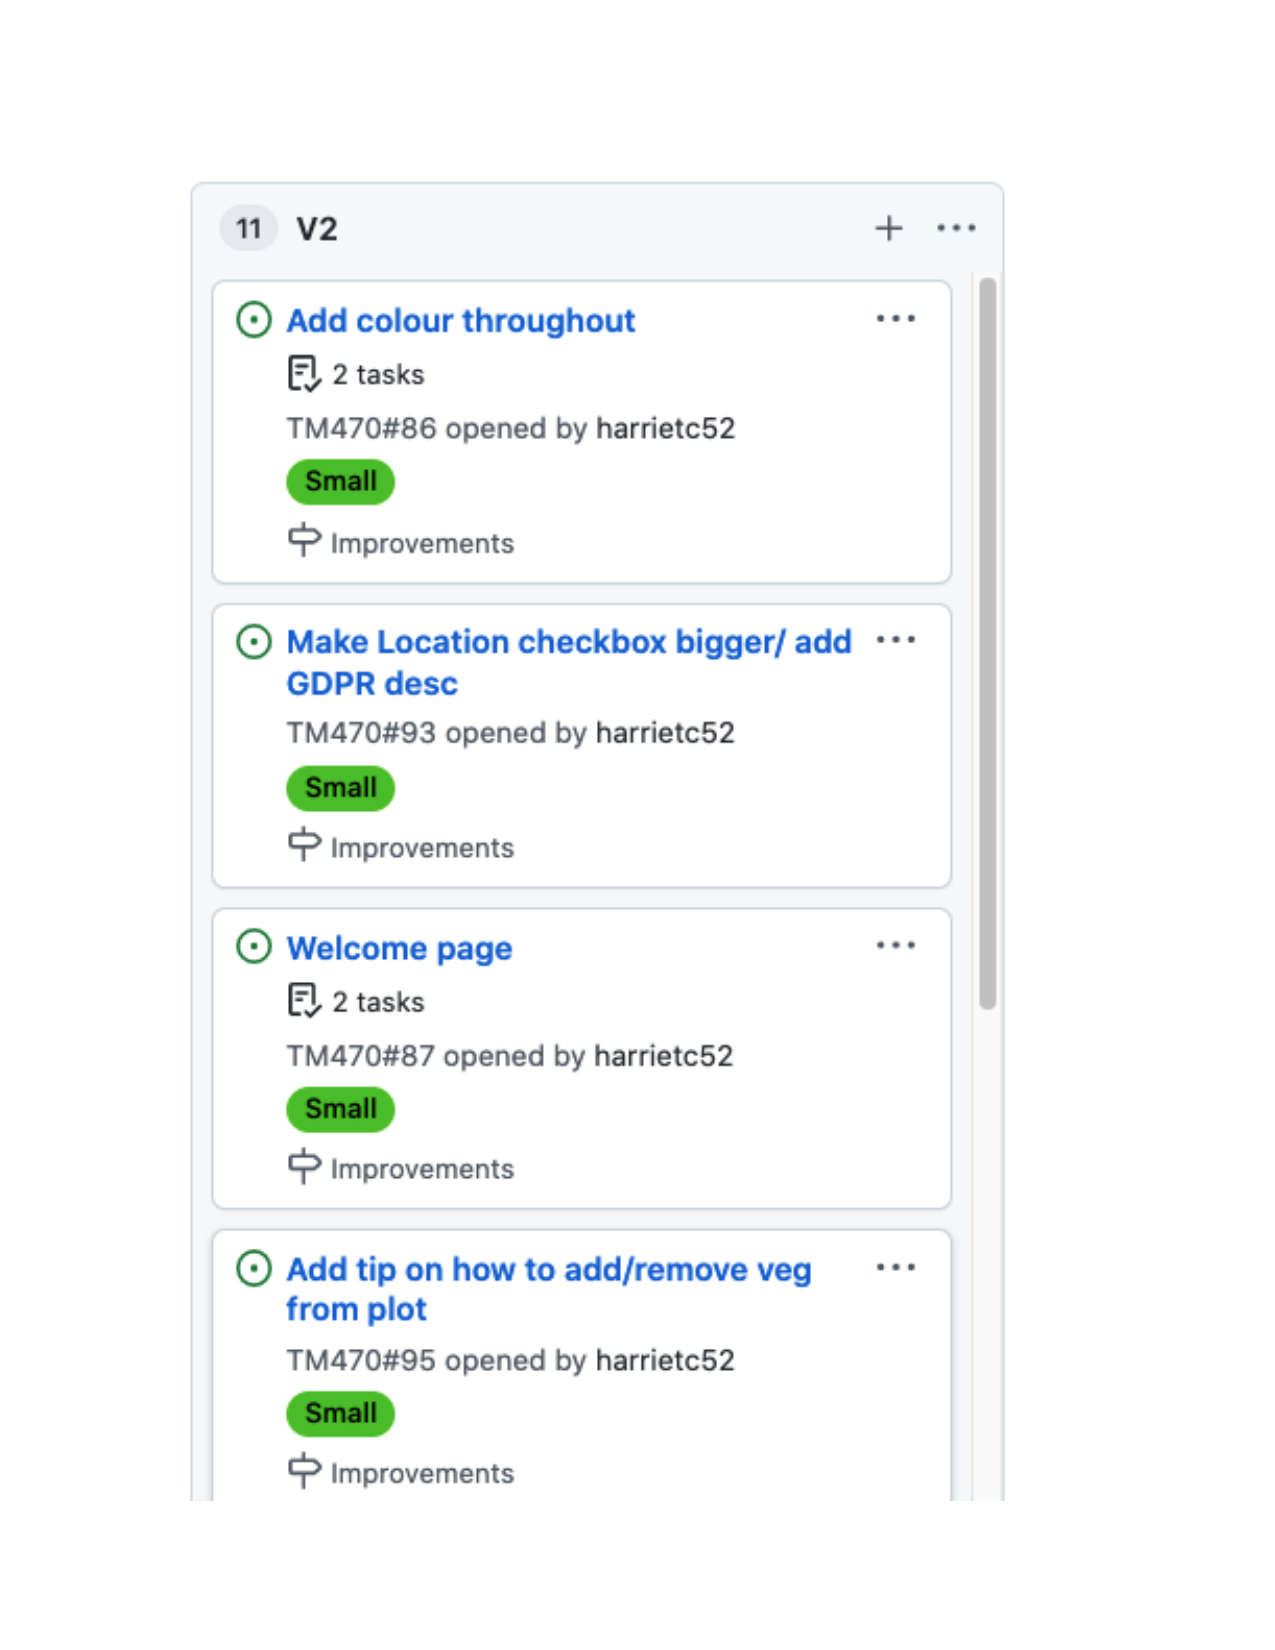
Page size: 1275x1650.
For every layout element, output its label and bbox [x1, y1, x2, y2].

picture [168, 150, 1025, 1501]
